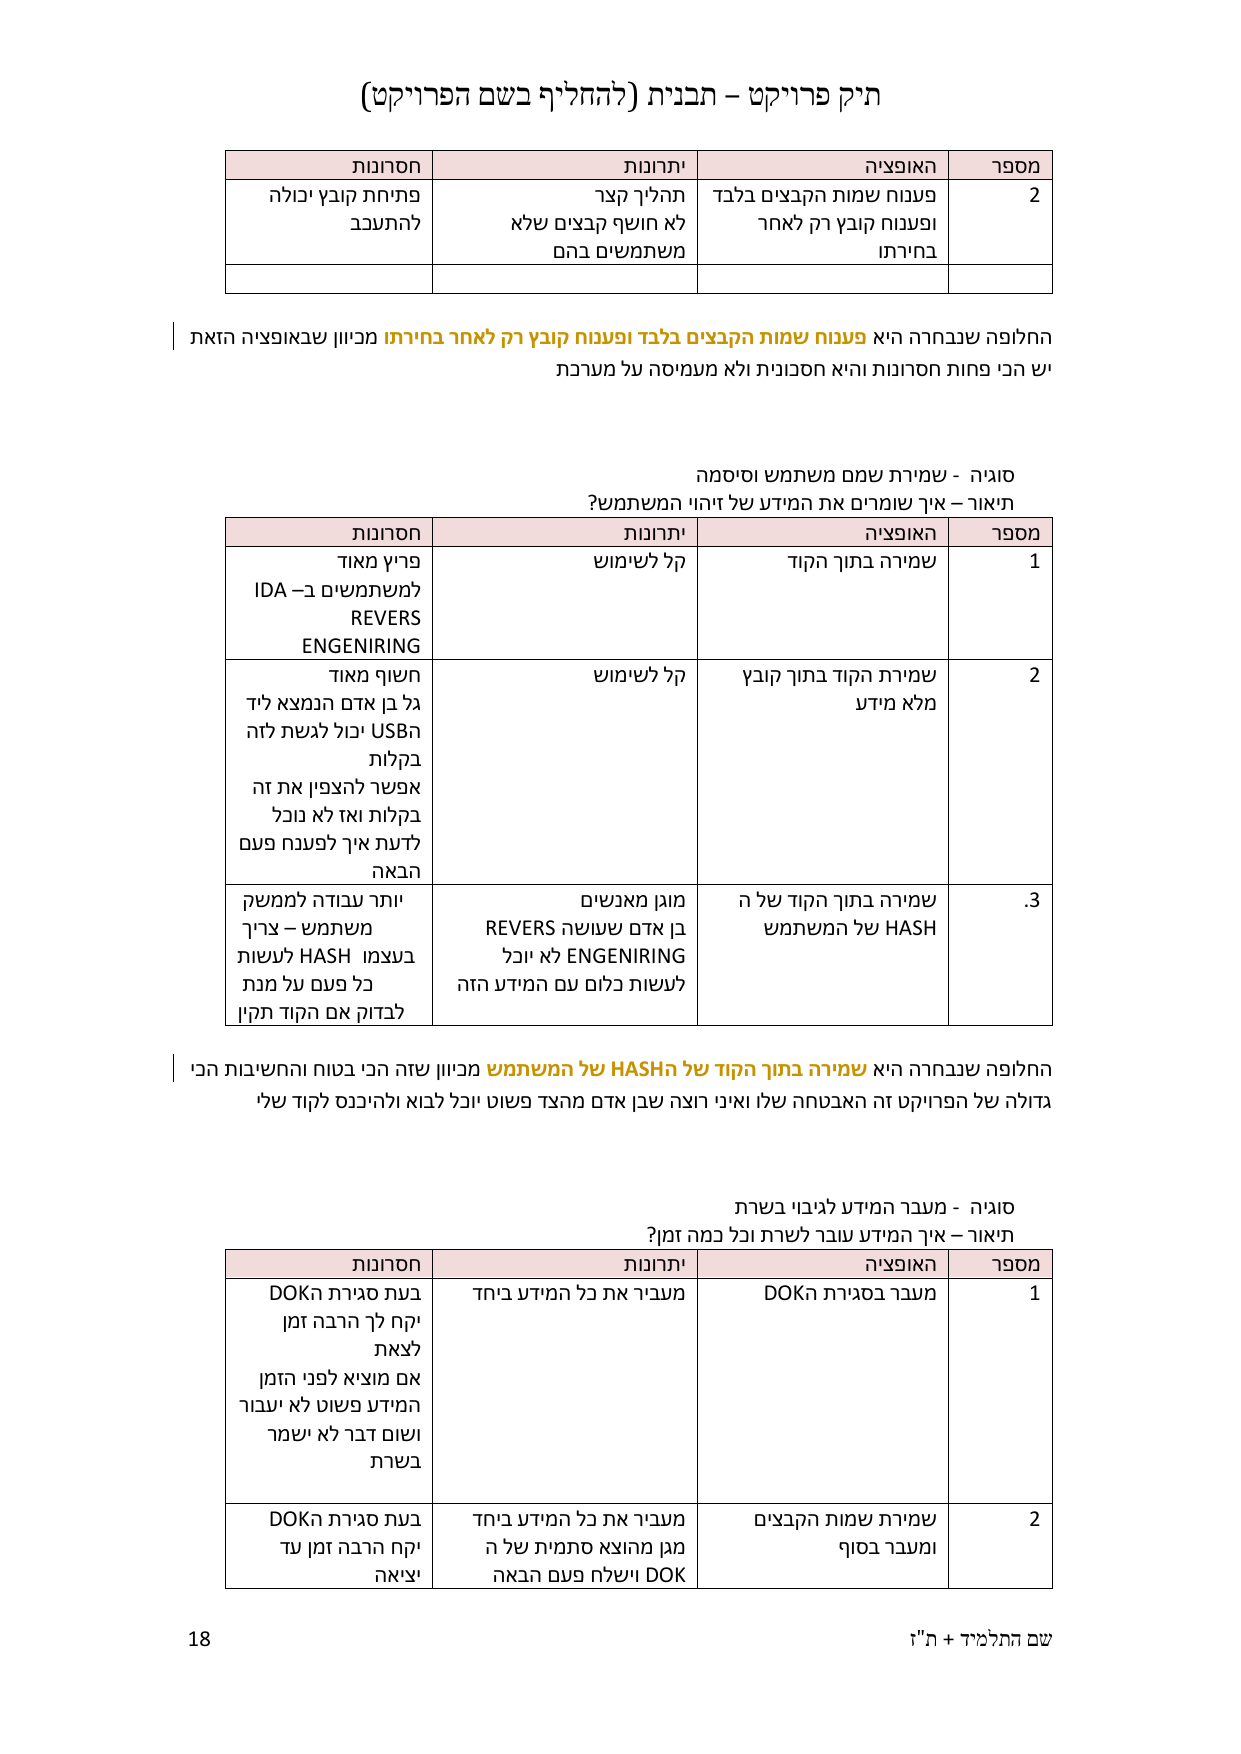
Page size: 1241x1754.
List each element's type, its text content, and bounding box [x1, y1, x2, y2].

table_cell מעבר בסגירת הDOK [698, 1279, 948, 1503]
table_cell תהליך קצר לא חושף קבצים שלא משתמשים בהם [433, 180, 697, 264]
table_cell [698, 265, 948, 293]
table_header מספר [949, 151, 1052, 179]
table_cell 2 [949, 180, 1052, 264]
table_cell בעת סגירת הDOK יקח לך הרבה זמן לצאת אם מוציא לפני הזמן המידע פשוט לא יעבור ושום דבר לא ישמר בשרת [226, 1279, 432, 1503]
table_header חסרונות [226, 518, 432, 546]
table_header חסרונות [226, 1250, 432, 1277]
table_header יתרונות [433, 151, 697, 179]
table_cell [949, 265, 1052, 293]
table_cell בעת סגירת הDOK יקח הרבה זמן עד יציאה [226, 1504, 432, 1588]
text החלופה שנבחרה היא פענוח שמות הקבצים בלבד ופענוח קובץ רק לאחר בחירתו מכיוון שבאופציה הזאת יש הכי פחות חסרונות והיא חסכונית ולא מעמיסה על מערכת [187, 322, 1053, 382]
table_cell 2 [949, 660, 1052, 884]
table_header האופציה [698, 1250, 948, 1277]
table_header מספר [949, 518, 1052, 546]
table_header האופציה [698, 518, 948, 546]
table_cell מעביר את כל המידע ביחד [433, 1279, 697, 1503]
table_cell שמירה בתוך הקוד של הHASH של המשתמש [698, 885, 948, 1025]
table_cell [433, 265, 697, 293]
table_header יתרונות [433, 1250, 697, 1277]
table_cell 1 [949, 1279, 1052, 1503]
table_cell מוגן מאנשים בן אדם שעושה REVERS ENGENIRING לא יוכל לעשות כלום עם המידע הזה [433, 885, 697, 1025]
text סוגיה - שמירת שמם משתמש וסיסמה תיאור – איך שומרים את המידע של זיהוי המשתמש? [187, 461, 1015, 517]
table_header מספר [949, 1250, 1052, 1277]
table_header האופציה [698, 151, 948, 179]
table_cell 3. [949, 885, 1052, 1025]
table_cell שמירת הקוד בתוך קובץ מלא מידע [698, 660, 948, 884]
table_header חסרונות [226, 151, 432, 179]
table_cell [433, 1504, 697, 1588]
text החלופה שנבחרה היא שמירה בתוך הקוד של הHASH של המשתמש מכיוון שזה הכי בטוח והחשיבות הכי גדולה של הפרויקט זה האבטחה שלו ואיני רוצה שבן אדם מהצד פשוט יוכל לבוא ולהיכנס לקוד שלי [187, 1054, 1053, 1114]
table_cell פענוח שמות הקבצים בלבד ופענוח קובץ רק לאחר בחירתו [698, 180, 948, 264]
table_header יתרונות [433, 518, 697, 546]
table_cell 1 [949, 547, 1052, 659]
table_cell יותר עבודה לממשק משתמש – צריך לעשות HASH בעצמו כל פעם על מנת לבדוק אם הקוד תקין [226, 885, 432, 1025]
table_cell [226, 265, 432, 293]
text סוגיה - מעבר המידע לגיבוי בשרת תיאור – איך המידע עובר לשרת וכל כמה זמן? [187, 1192, 1015, 1248]
table_cell קל לשימוש [433, 660, 697, 884]
table_cell קל לשימוש [433, 547, 697, 659]
table_cell חשוף מאוד גל בן אדם הנמצא ליד הUSB יכול לגשת לזה בקלות אפשר להצפין את זה בקלות ואז לא נוכל לדעת איך לפענח פעם הבאה [226, 660, 432, 884]
table_cell פתיחת קובץ יכולה להתעכב [226, 180, 432, 264]
table_cell שמירת שמות הקבצים ומעבר בסוף [698, 1504, 948, 1588]
table_cell שמירה בתוך הקוד [698, 547, 948, 659]
table_cell 2 [949, 1504, 1052, 1588]
table_cell פריץ מאוד למשתמשים בIDA – REVERS ENGENIRING [226, 547, 432, 659]
